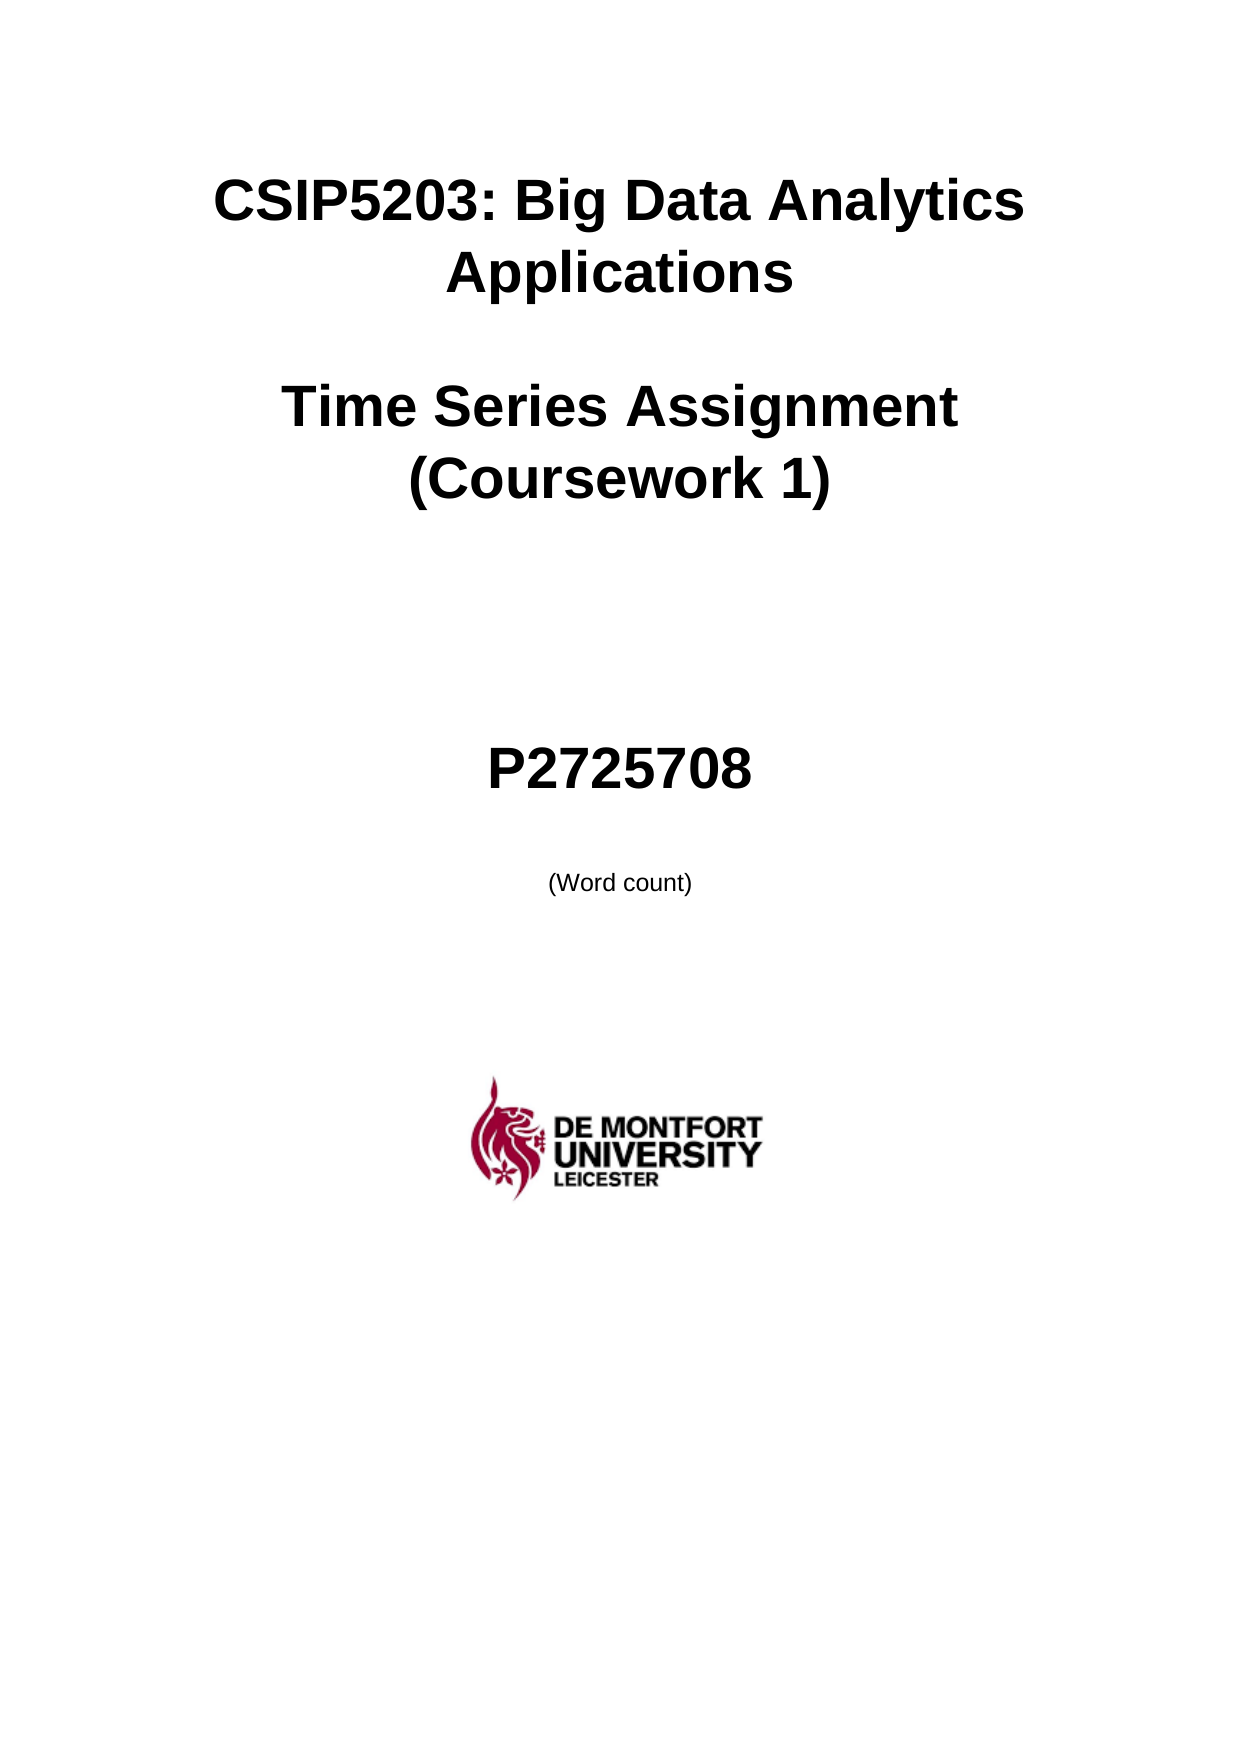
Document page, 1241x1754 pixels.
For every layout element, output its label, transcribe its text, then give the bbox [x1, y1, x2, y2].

picture [467, 961, 789, 1283]
text Time Series Assignment (Coursework 1) [150, 372, 1090, 511]
text CSIP5203: Big Data Analytics Applications [150, 166, 1090, 305]
text P2725708 [150, 733, 1090, 801]
text (Word count) [150, 868, 1090, 897]
